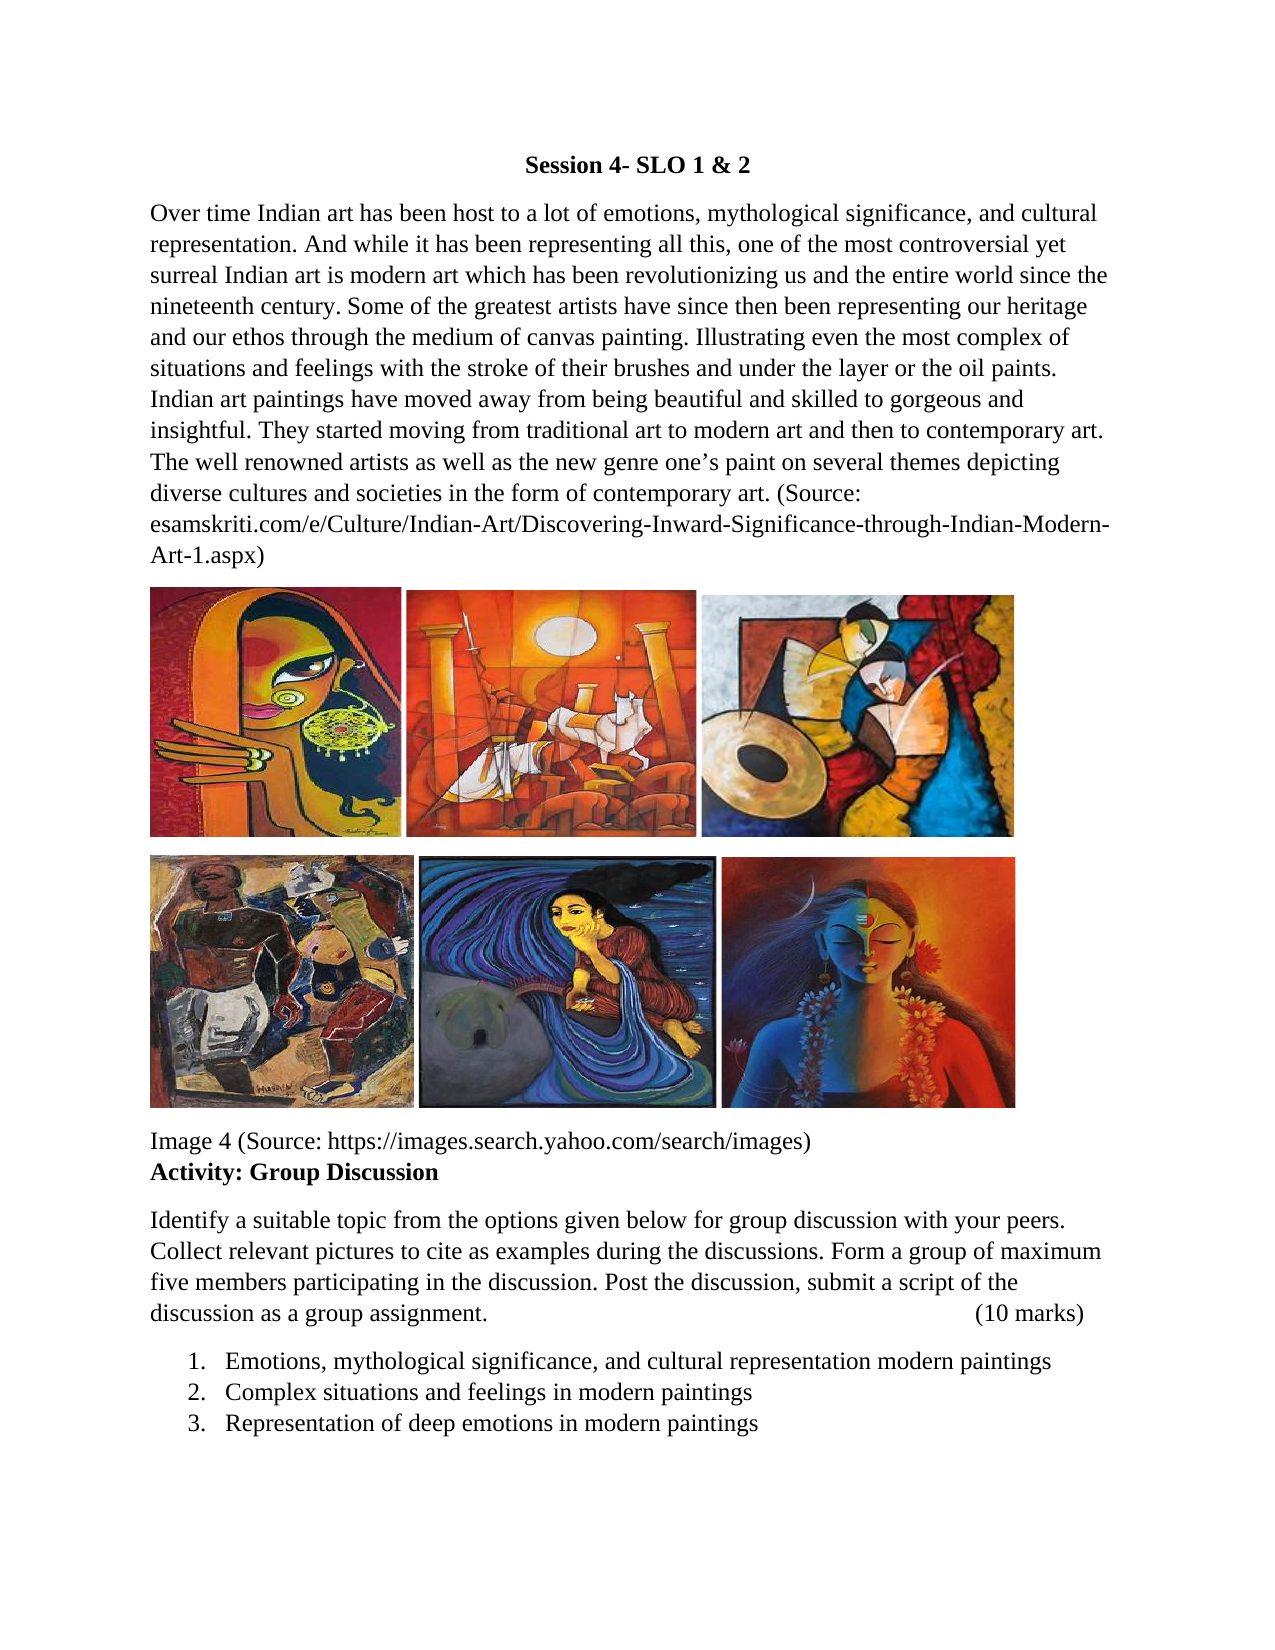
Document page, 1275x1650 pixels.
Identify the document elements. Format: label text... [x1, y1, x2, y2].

list Complex situations and feelings in modern paintings [187, 1377, 1125, 1406]
picture [701, 595, 1015, 837]
text Identify a suitable topic from the options given below for group discussion with your peers. Collect relevant pictures to cite as examples during the discussions. Form a group of maximum five members participating in the discussion. Post the discussion, submit a script of the discussion as a group assignment. (10 marks) [150, 1205, 1125, 1327]
picture [721, 857, 1016, 1108]
text Session 4- SLO 1 & 2 [450, 150, 1125, 179]
picture [406, 590, 697, 837]
picture [150, 587, 402, 837]
list Representation of deep emotions in modern paintings [187, 1408, 1125, 1437]
picture [150, 855, 414, 1108]
picture [418, 856, 717, 1108]
list Emotions, mythological significance, and cultural representation modern paintings [187, 1346, 1125, 1375]
text Image 4 (Source: https://images.search.yahoo.com/search/images) Activity: Group Discussion [150, 1126, 1125, 1186]
text Over time Indian art has been host to a lot of emotions, mythological significance, and cultural representation. And while it has been representing all this, one of the most controversial yet surreal Indian art is modern art which has been revolutionizing us and the entire world since the nineteenth century. Some of the greatest artists have since then been representing our heritage and our ethos through the medium of canvas painting. Illustrating even the most complex of situations and feelings with the stroke of their brushes and under the layer or the oil paints. Indian art paintings have moved away from being beautiful and skilled to gorgeous and insightful. They started moving from traditional art to modern art and then to contemporary art. The well renowned artists as well as the new genre one’s paint on several themes depicting diverse cultures and societies in the form of contemporary art. (Source: esamskriti.com/e/Culture/Indian-Art/Discovering-Inward-Significance-through-Indian-Modern-Art-1.aspx) [150, 198, 1125, 568]
